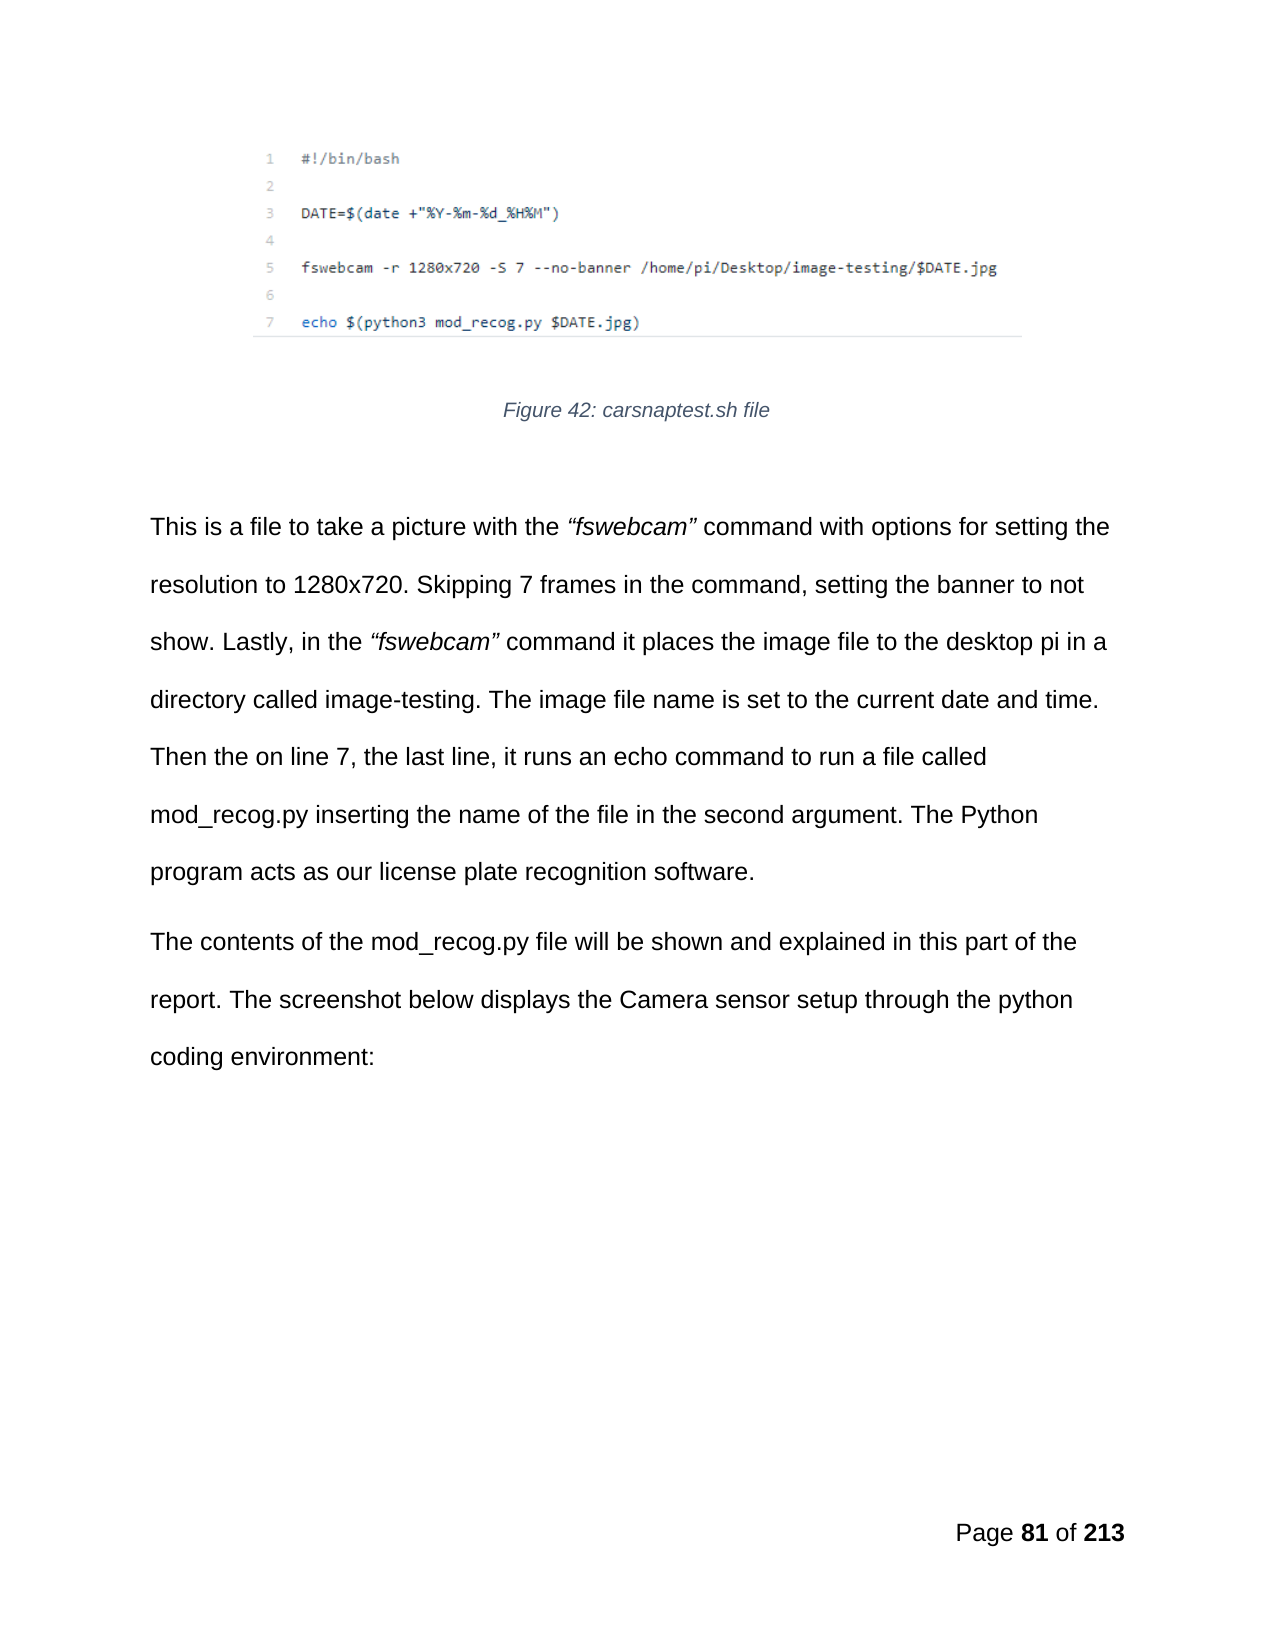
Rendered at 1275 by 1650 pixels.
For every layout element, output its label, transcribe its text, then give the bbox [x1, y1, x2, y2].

picture [253, 150, 1022, 357]
text The contents of the mod_recog.py file will be shown and explained in this part of the report. The screenshot below displays the Camera sensor setup through the python coding environment: [150, 927, 1125, 1071]
text This is a file to take a picture with the “fswebcam” command with options for setting the resolution to 1280x720. Skipping 7 frames in the command, setting the banner to not show. Lastly, in the “fswebcam” command it places the image file to the desktop pi in a directory called image-testing. The image file name is set to the current date and time. Then the on line 7, the last line, it runs an echo command to run a file called mod_recog.py inserting the name of the file in the second argument. The Python program acts as our license plate recognition software. [150, 512, 1125, 886]
text Figure 42: carsnaptest.sh file [150, 398, 1125, 422]
